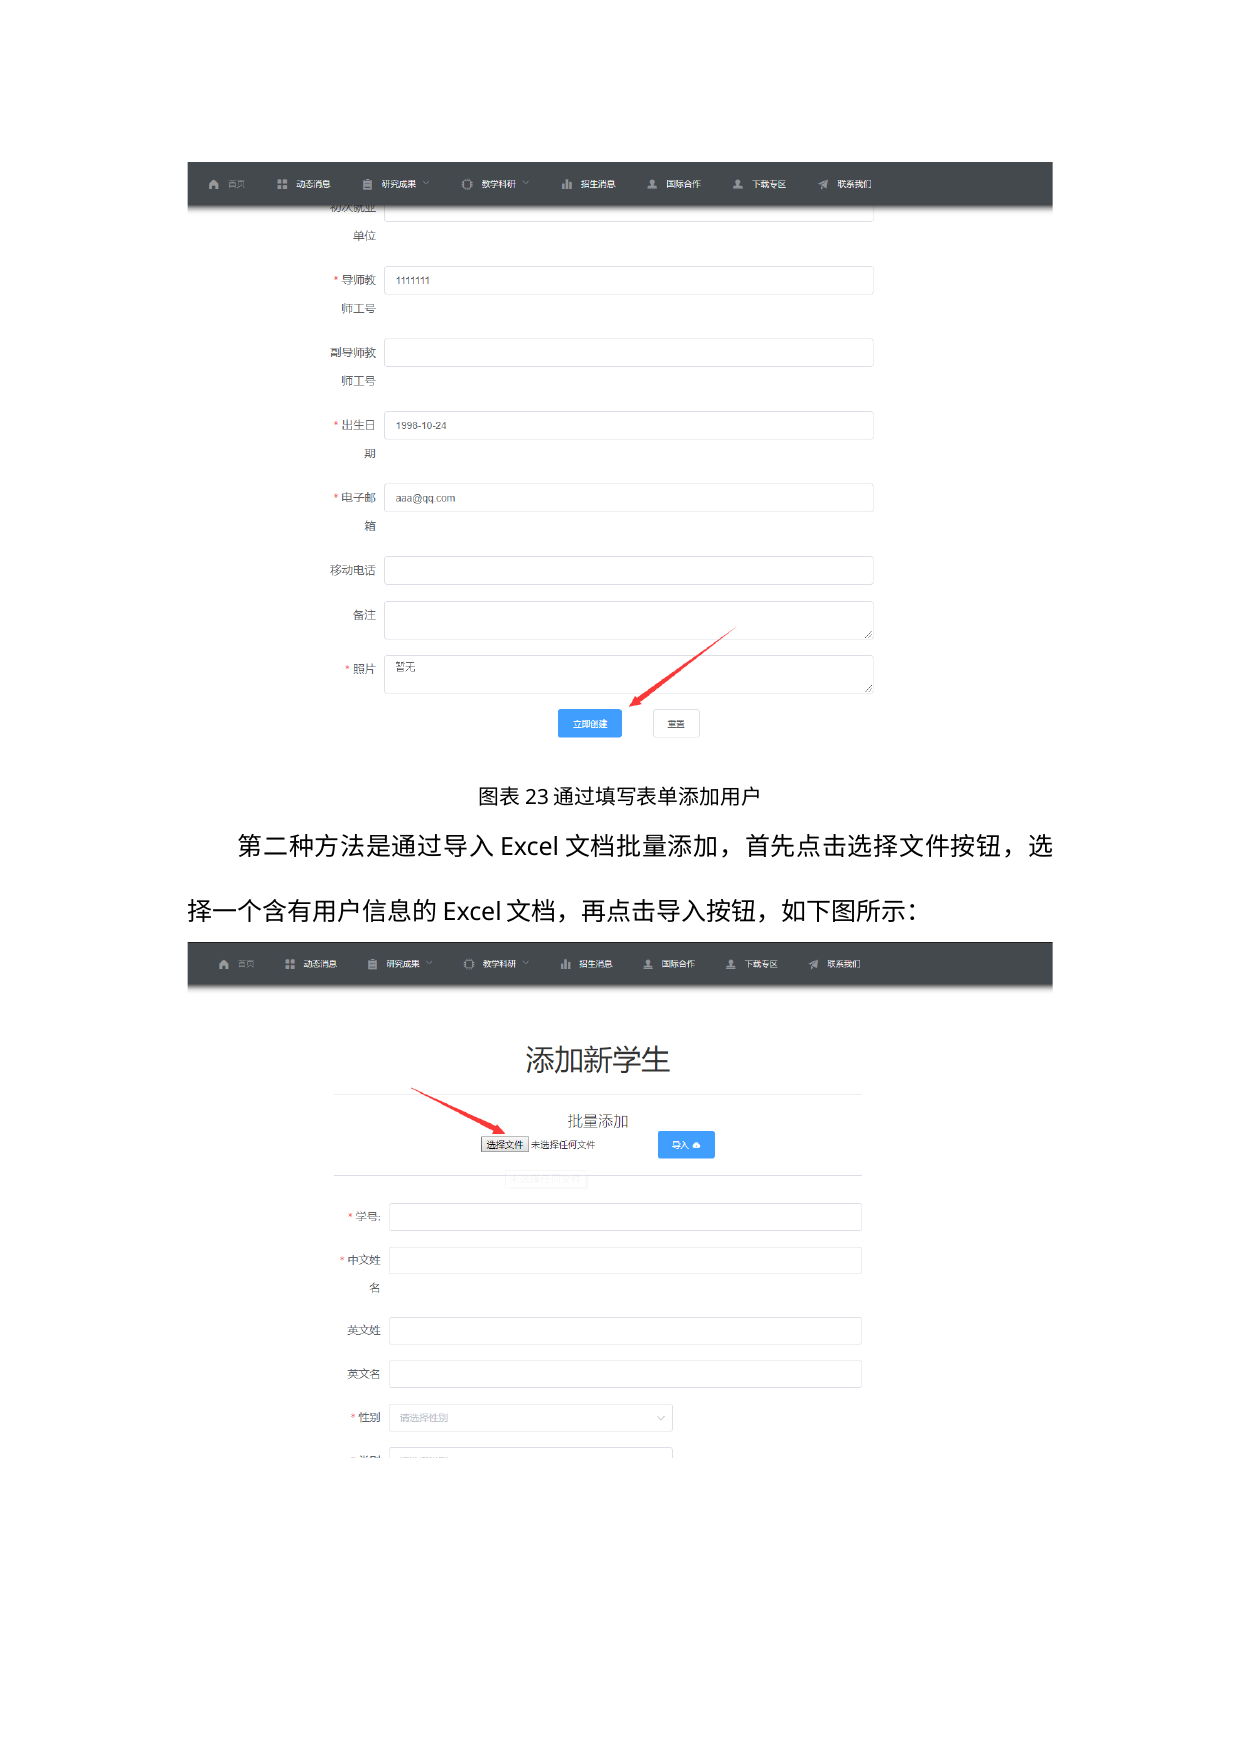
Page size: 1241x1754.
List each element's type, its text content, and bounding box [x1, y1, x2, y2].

text 图表 23 通过填写表单添加用户 [187, 779, 1053, 812]
picture [187, 162, 1053, 770]
text 第二种方法是通过导入Excel文档批量添加，首先点击选择文件按钮，选择一个含有用户信息的Excel文档，再点击导入按钮，如下图所示： [187, 812, 1053, 942]
picture [187, 942, 1053, 1458]
